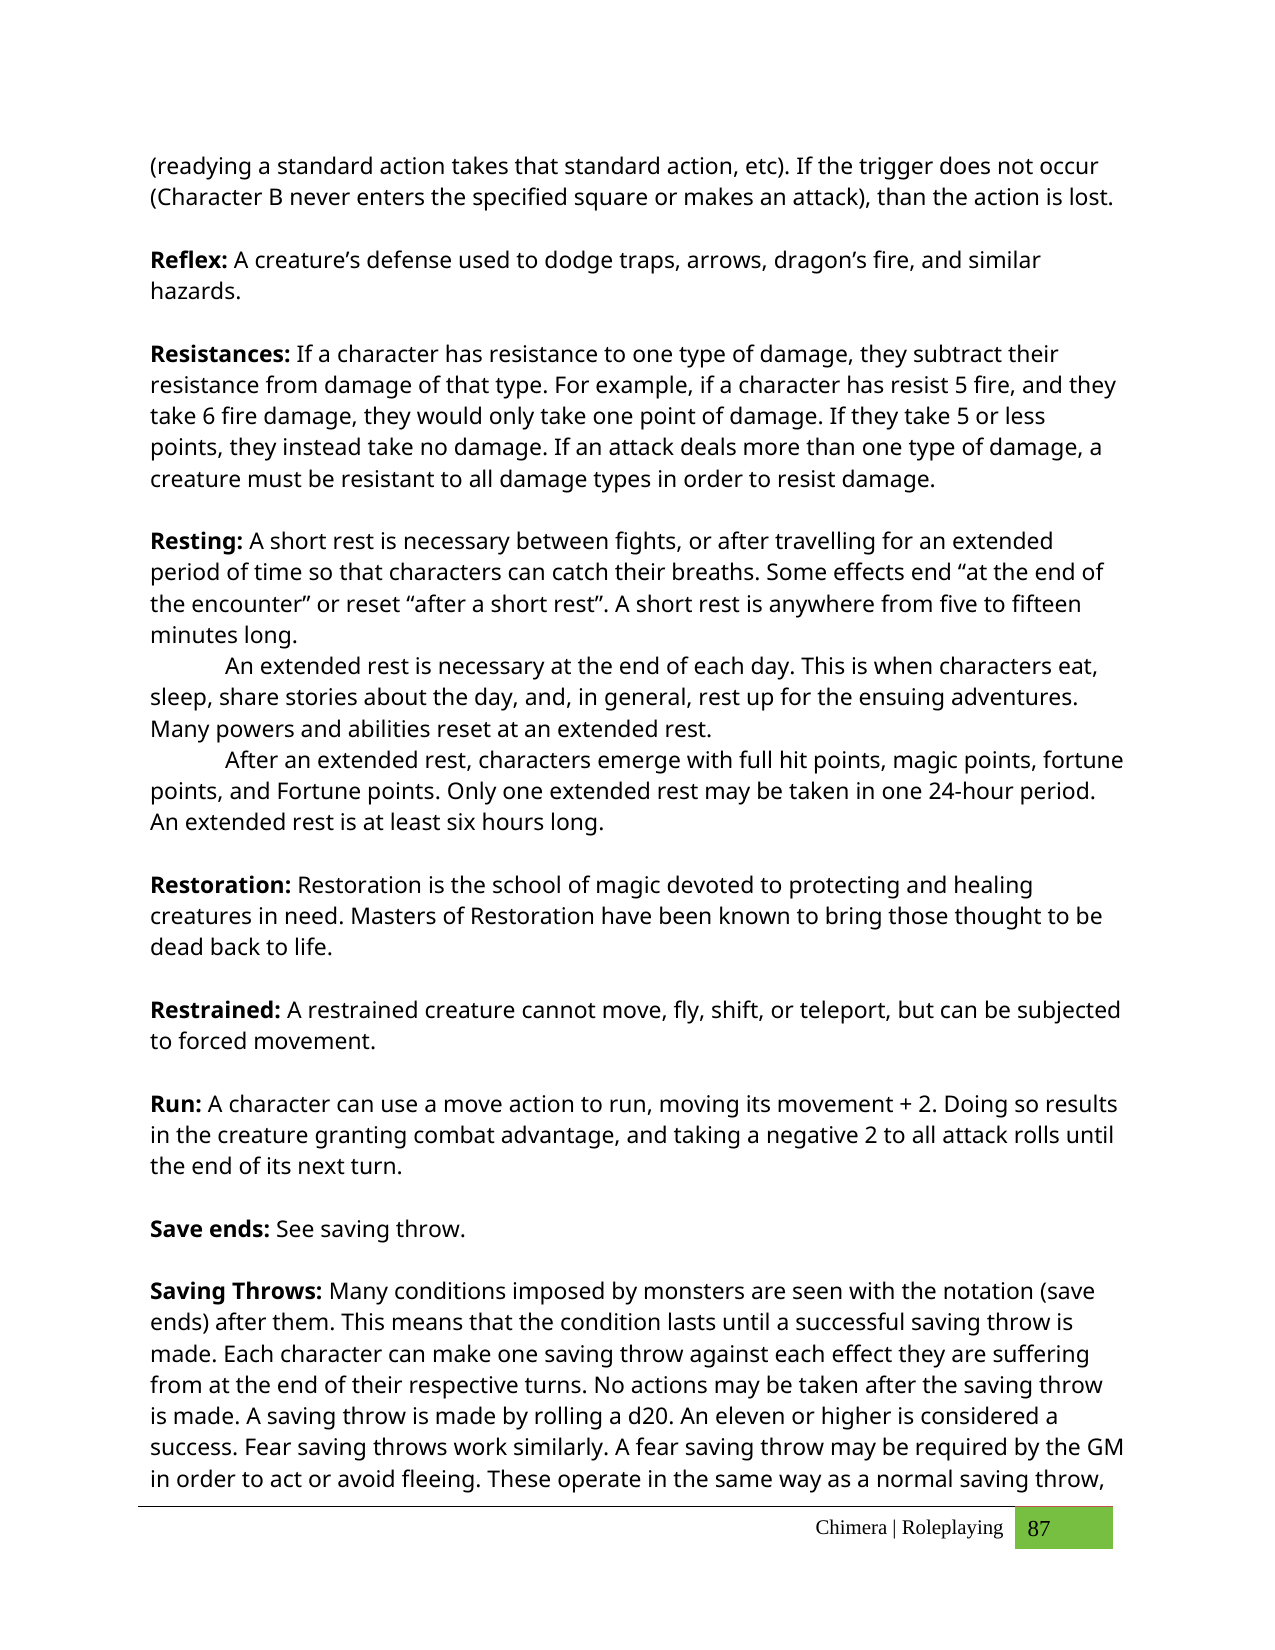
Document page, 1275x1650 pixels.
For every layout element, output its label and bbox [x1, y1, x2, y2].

text [150, 150, 1125, 1494]
